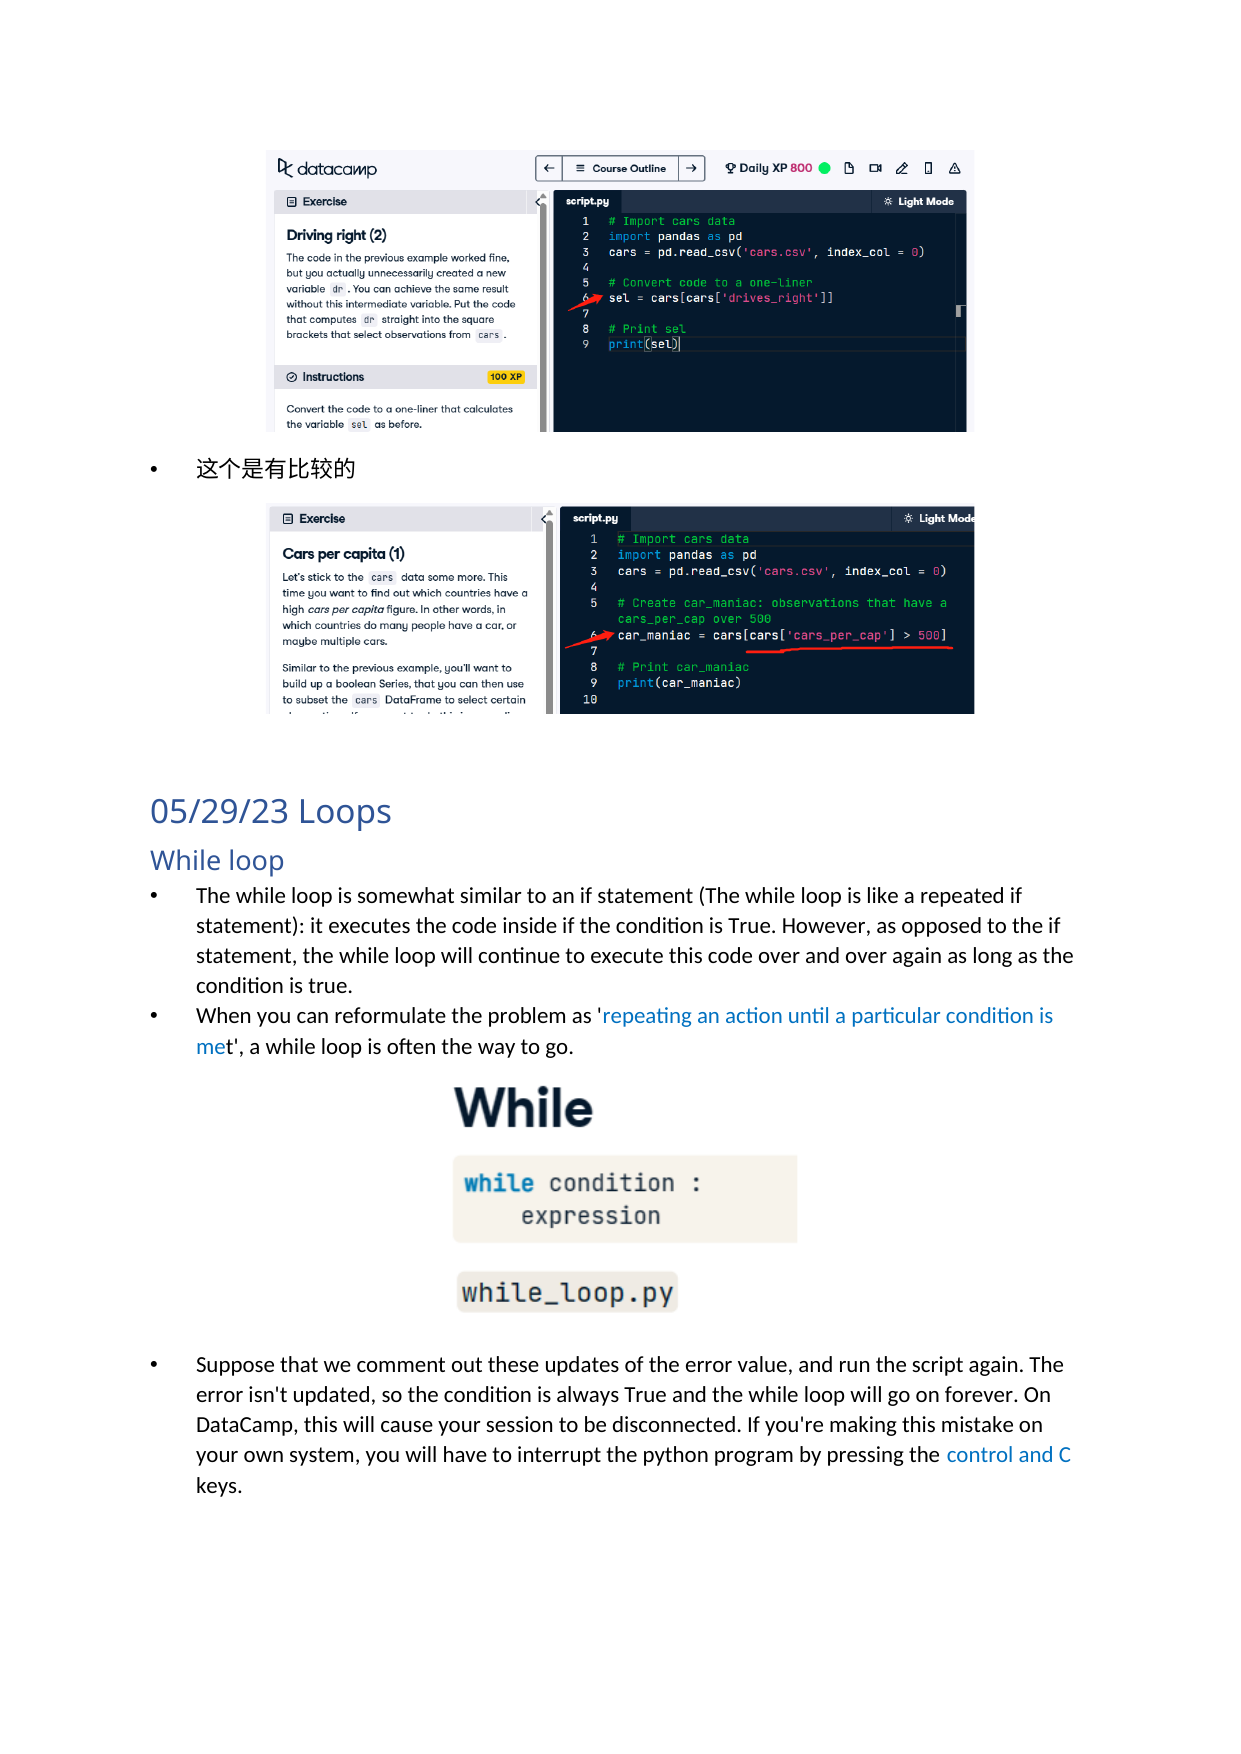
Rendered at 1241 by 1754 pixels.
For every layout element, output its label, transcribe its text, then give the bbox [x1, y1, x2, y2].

picture [265, 150, 975, 432]
subtitle While loop [150, 841, 1090, 878]
picture [265, 503, 975, 714]
list Suppose that we comment out these updates of the error value, and run the script again. The error isn't updated, so the condition is always True and the while loop will go on forever. On DataCamp, this will cause your session to be disconnected. If you're making this mistake on your own system, you will have to interrupt the python program by pressing the control and C keys. [150, 1350, 1090, 1499]
list The while loop is somewhat similar to an if statement (The while loop is like a repeated if statement): it executes the code inside if the condition is True. However, as opposed to the if statement, the while loop will continue to execute this code over and over again as long as the condition is true. [150, 881, 1090, 999]
list When you can reformulate the problem as 'repeating an action until a particular condition is met', a while loop is often the way to go. [150, 1002, 1090, 1060]
picture [442, 1078, 798, 1332]
list 这个是有比较的 [150, 451, 1090, 484]
subtitle 05/29/23 Loops [150, 788, 1090, 833]
